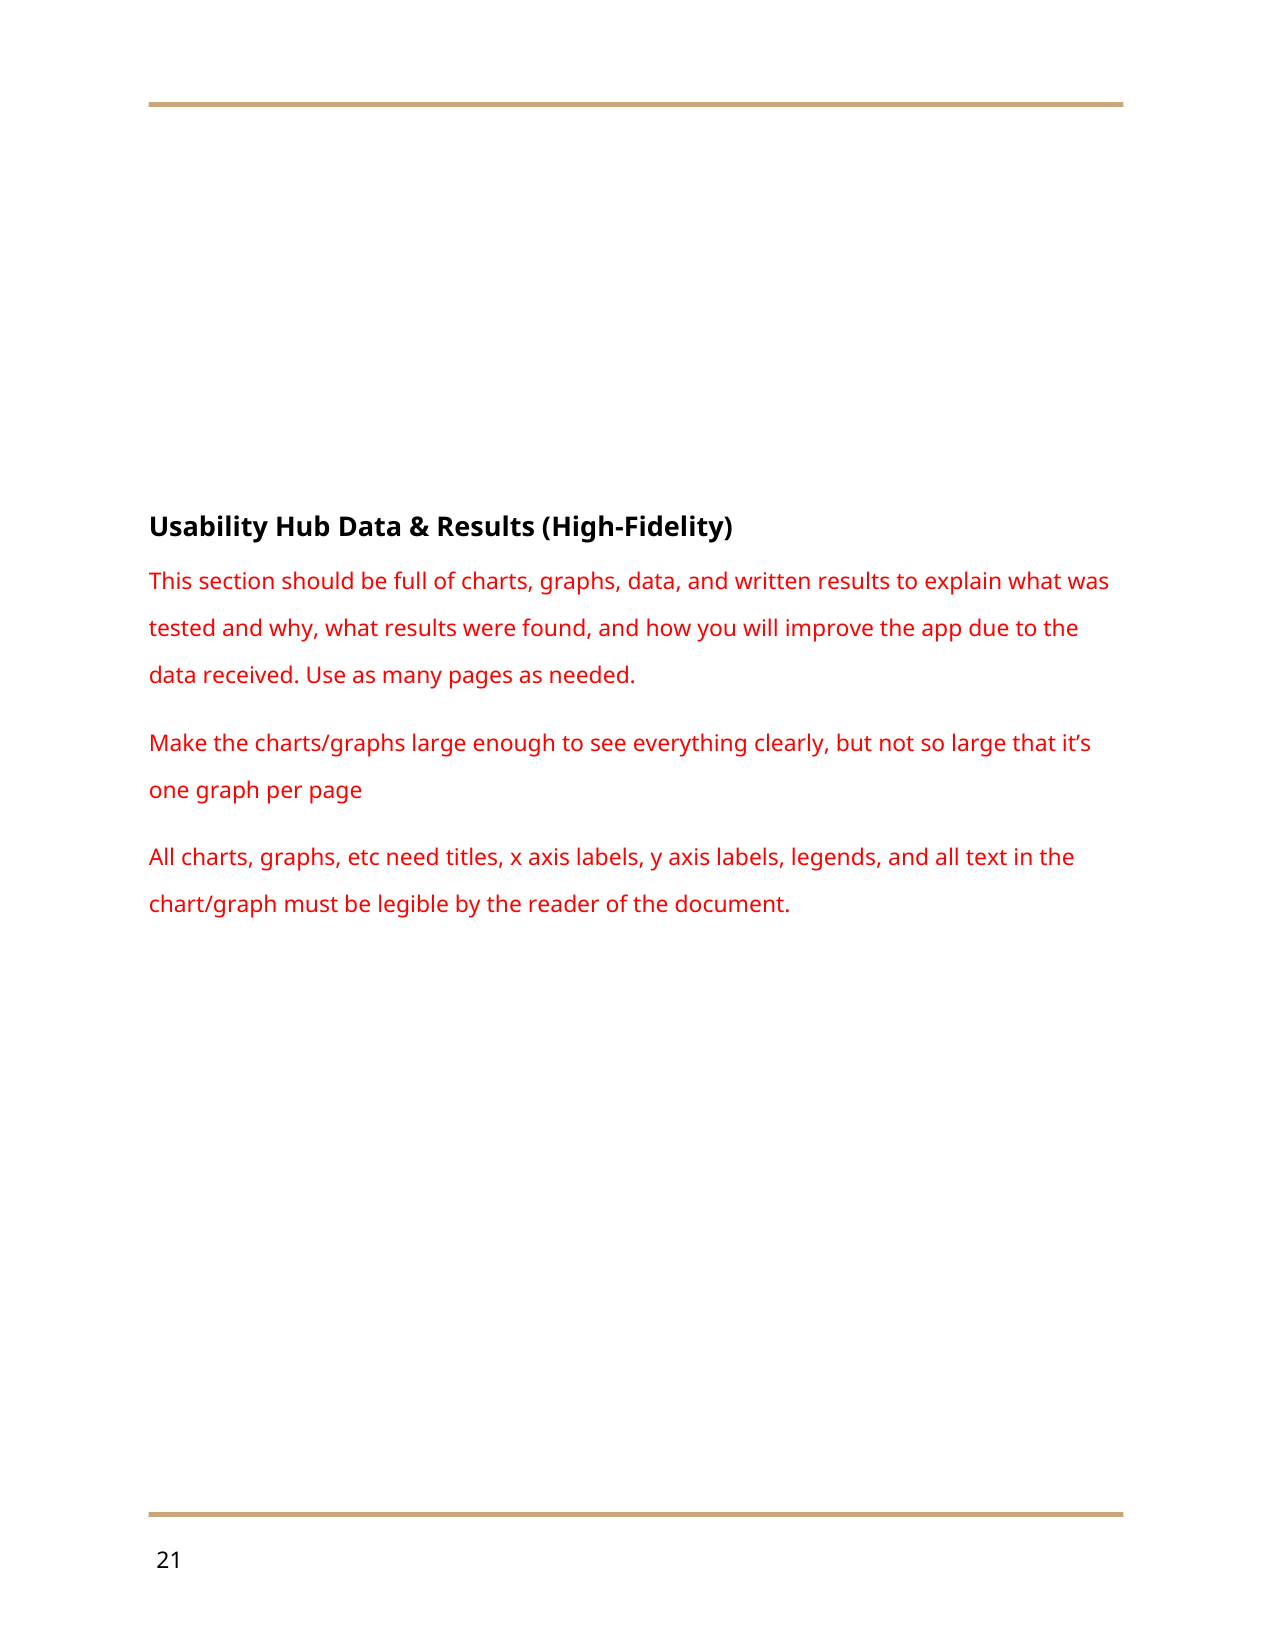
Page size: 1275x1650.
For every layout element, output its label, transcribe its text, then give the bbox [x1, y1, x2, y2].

text All charts, graphs, etc need titles, x axis labels, y axis labels, legends, and all text in the chart/graph must be legible by the reader of the document. [148, 841, 1125, 919]
subtitle Usability Hub Data & Results (High-Fidelity) [148, 507, 939, 544]
text This section should be full of charts, graphs, data, and written results to explain what was tested and why, what results were found, and how you will improve the app due to the data received. Use as many pages as needed. [148, 565, 1125, 690]
picture [148, 1512, 1124, 1517]
text Make the charts/graphs large enough to see everything clearly, but not so large that it’s one graph per page [148, 727, 1125, 805]
picture [148, 102, 1124, 107]
